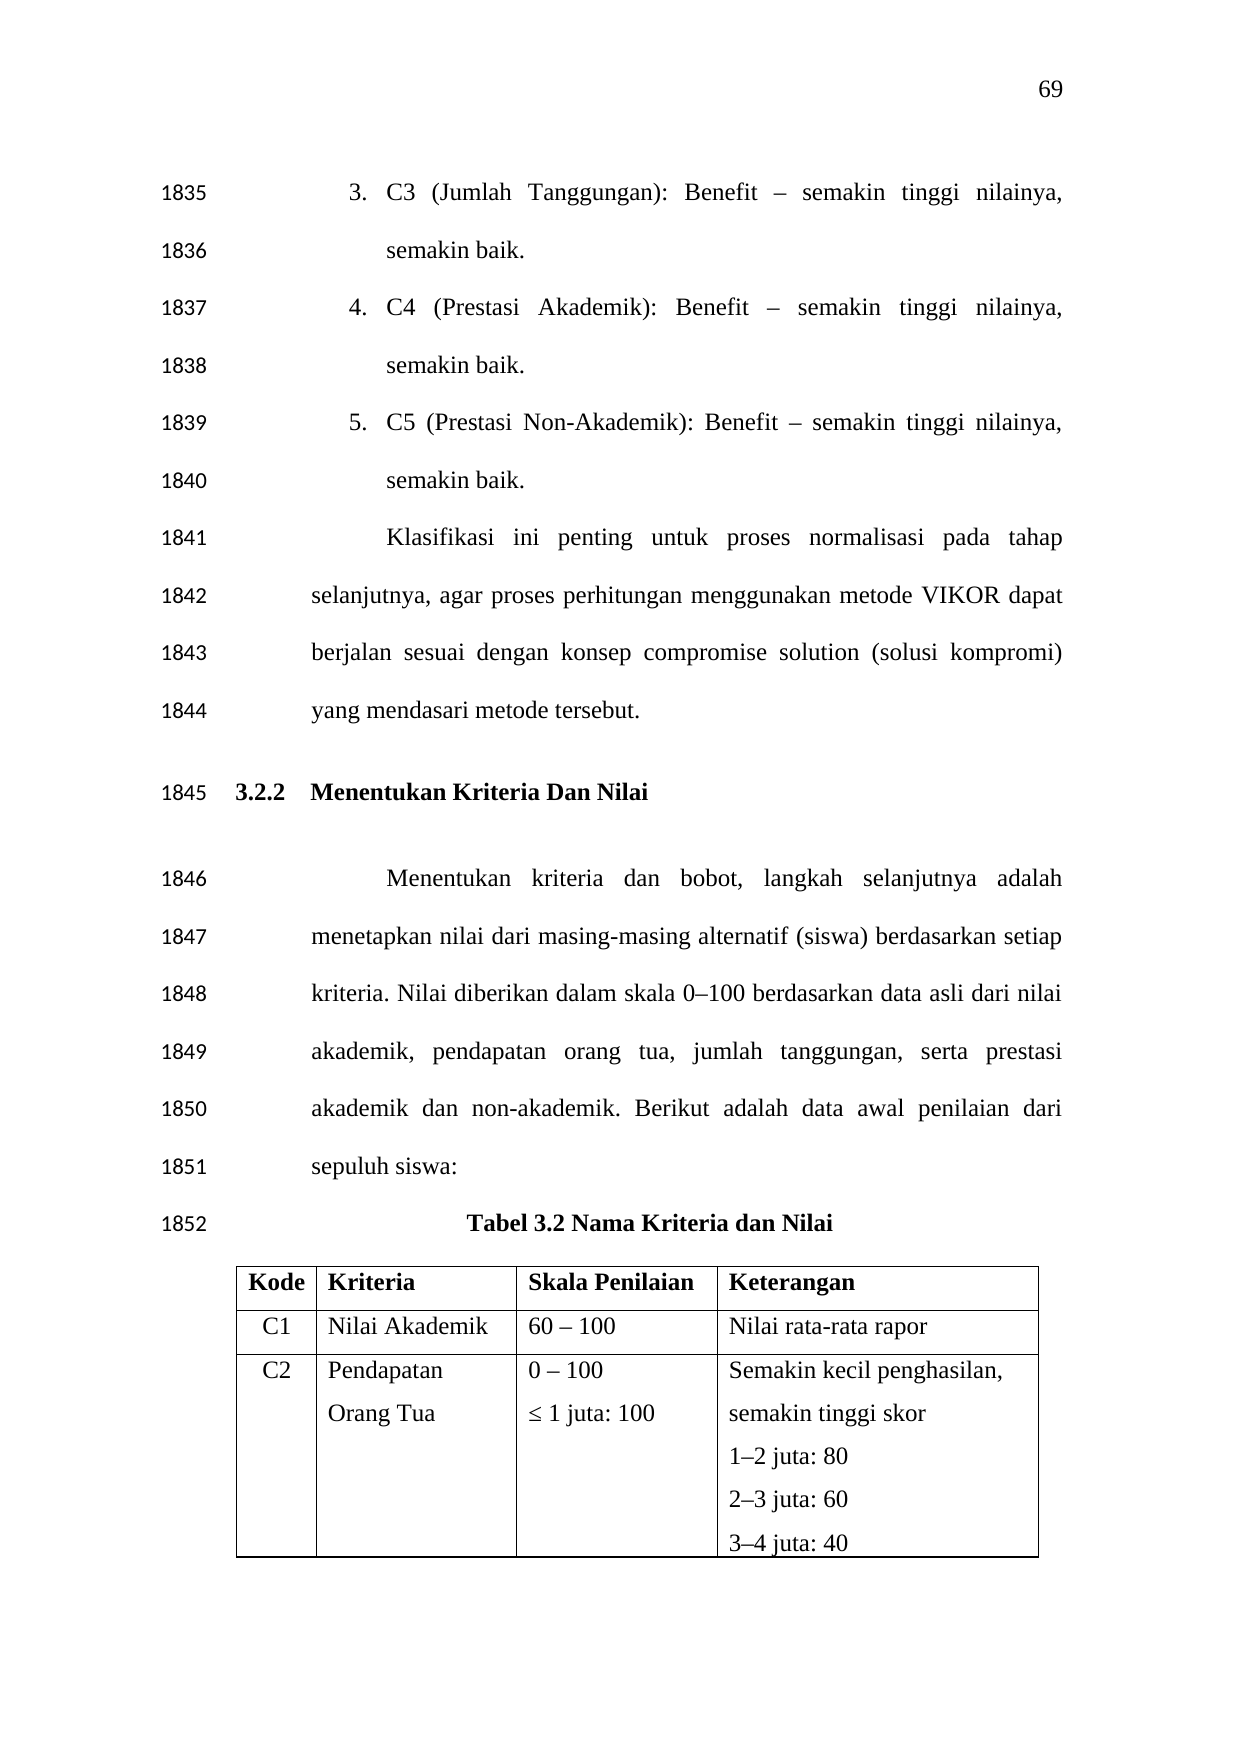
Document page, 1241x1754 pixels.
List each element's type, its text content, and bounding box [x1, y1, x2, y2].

table_cell Nilai Akademik [317, 1311, 516, 1354]
text Tabel 3.2 Nama Kriteria dan Nilai [236, 1208, 1063, 1237]
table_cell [517, 1355, 717, 1556]
table_cell 60 – 100 [517, 1311, 717, 1354]
table_header Kriteria [317, 1267, 516, 1310]
text Klasifikasi ini penting untuk proses normalisasi pada tahap selanjutnya, agar proses perhitungan menggunakan metode VIKOR dapat berjalan sesuai dengan konsep compromise solution (solusi kompromi) yang mendasari metode tersebut. [311, 522, 1063, 723]
table_header Kode [237, 1267, 316, 1310]
list C3 (Jumlah Tanggungan): Benefit – semakin tinggi nilainya, semakin baik. [349, 177, 1063, 263]
table_cell C2 [237, 1355, 316, 1556]
table_header Skala Penilaian [517, 1267, 717, 1310]
list C5 (Prestasi Non-Akademik): Benefit – semakin tinggi nilainya, semakin baik. [349, 407, 1063, 493]
subtitle Menentukan Kriteria Dan Nilai [235, 777, 1063, 806]
list C4 (Prestasi Akademik): Benefit – semakin tinggi nilainya, semakin baik. [349, 292, 1063, 378]
table_cell C1 [237, 1311, 316, 1354]
table_header Keterangan [718, 1267, 1038, 1310]
text Menentukan kriteria dan bobot, langkah selanjutnya adalah menetapkan nilai dari masing-masing alternatif (siswa) berdasarkan setiap kriteria. Nilai diberikan dalam skala 0–100 berdasarkan data asli dari nilai akademik, pendapatan orang tua, jumlah tanggungan, serta prestasi akademik dan non-akademik. Berikut adalah data awal penilaian dari sepuluh siswa: [311, 863, 1063, 1180]
table_cell Nilai rata-rata rapor [718, 1311, 1038, 1354]
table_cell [718, 1355, 1038, 1556]
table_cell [317, 1355, 516, 1556]
